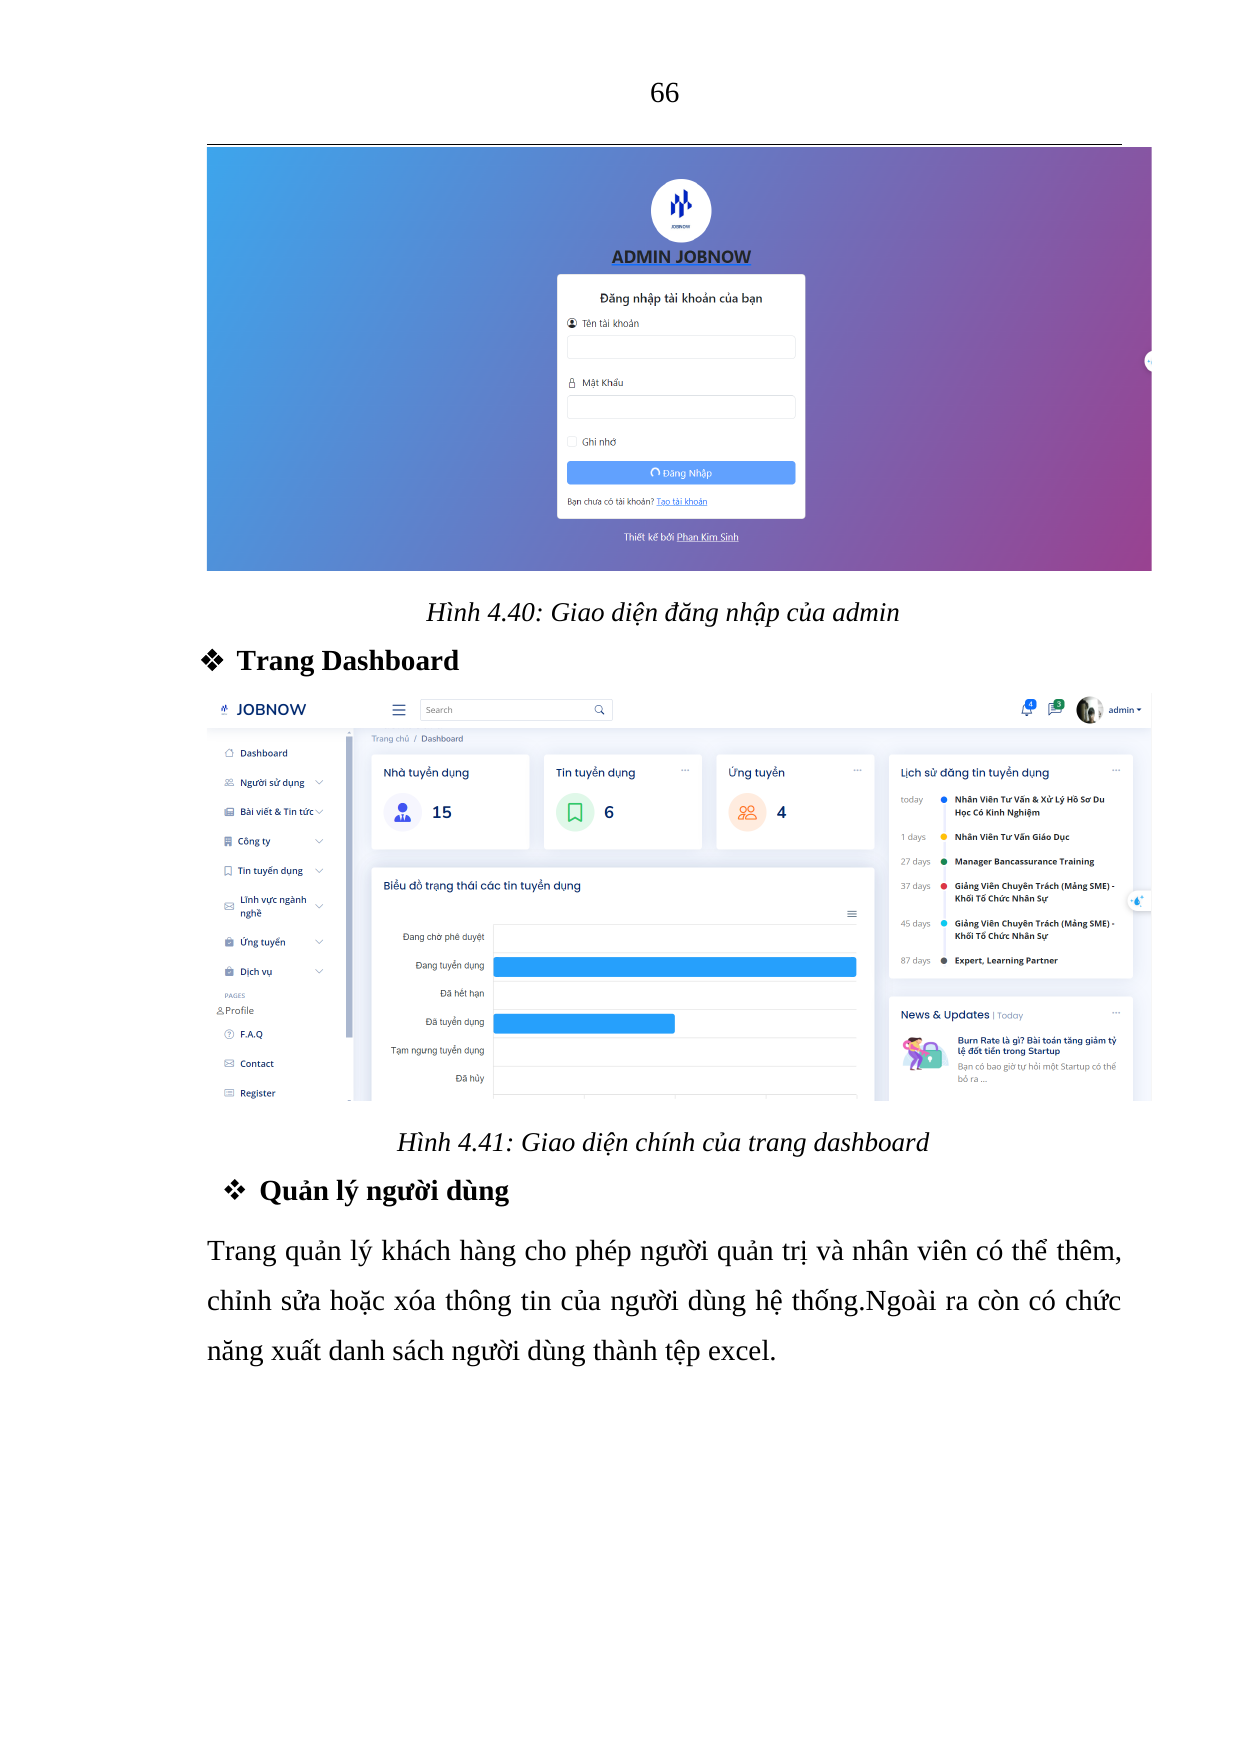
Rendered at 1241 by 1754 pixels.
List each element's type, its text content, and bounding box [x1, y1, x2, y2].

picture [206, 693, 1152, 1101]
picture [206, 147, 1152, 571]
list Quản lý người dùng [222, 1173, 1122, 1207]
list Trang Dashboard [199, 643, 1122, 677]
text Trang quản lý khách hàng cho phép người quản trị và nhân viên có thể thêm, chỉnh sửa hoặc xóa thông tin của người dùng hệ thống.Ngoài ra còn có chức năng xuất danh sách người dùng thành tệp excel. [207, 1233, 1122, 1367]
